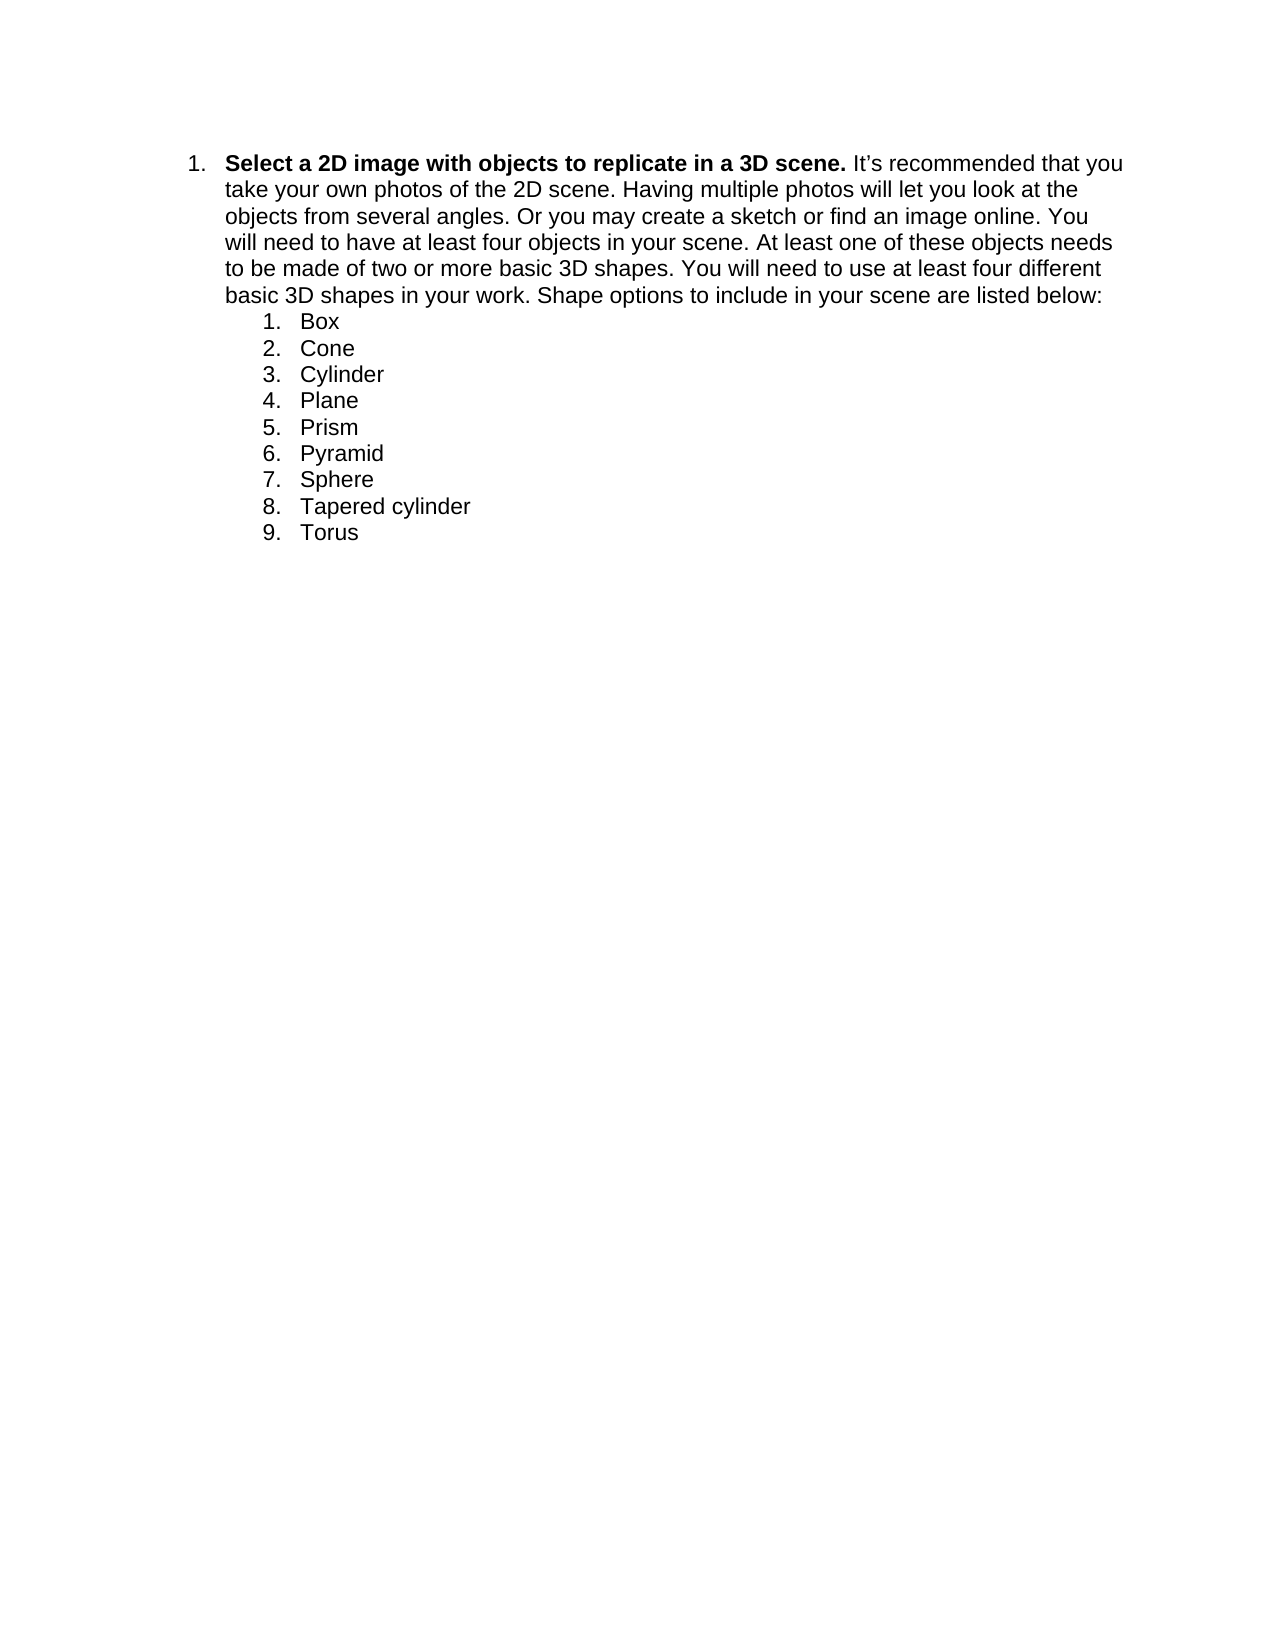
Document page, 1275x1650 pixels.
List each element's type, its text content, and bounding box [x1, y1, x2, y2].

list Pyramid [262, 440, 1125, 466]
list Select a 2D image with objects to replicate in a 3D scene. It’s recommended that you take your own photos of the 2D scene. Having multiple photos will let you look at the objects from several angles. Or you may create a sketch or find an image online. You will need to have at least four objects in your scene. At least one of these objects needs to be made of two or more basic 3D shapes. You will need to use at least four different basic 3D shapes in your work. Shape options to include in your scene are listed below: [187, 150, 1125, 308]
list Sphere [262, 466, 1125, 493]
list Cylinder [262, 361, 1125, 387]
list Plane [262, 387, 1125, 413]
list Torus [262, 519, 1125, 545]
list Prism [262, 413, 1125, 440]
list Box [262, 308, 1125, 334]
list Tapered cylinder [262, 493, 1125, 519]
list Cone [262, 334, 1125, 361]
